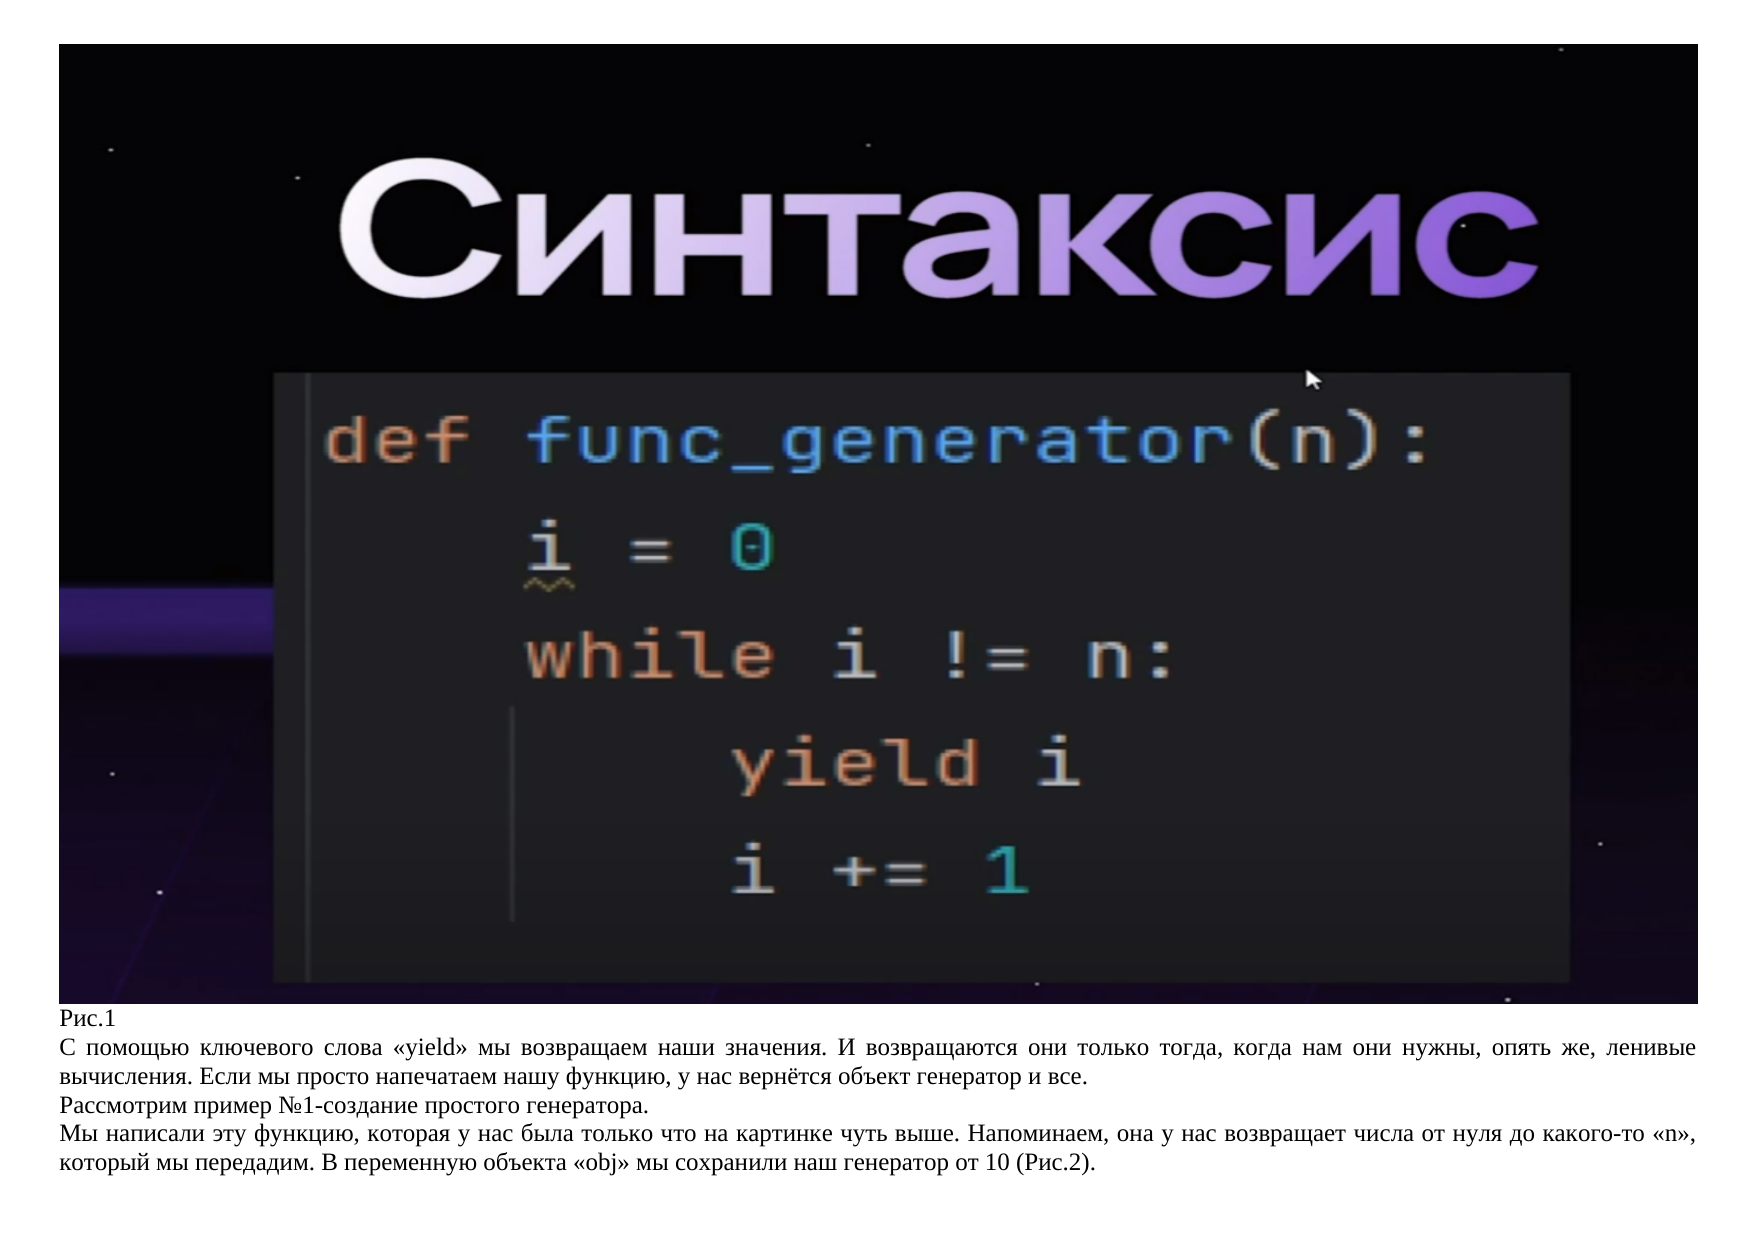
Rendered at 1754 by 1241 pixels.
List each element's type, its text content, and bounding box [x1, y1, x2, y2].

text Мы написали эту функцию, которая у нас была только что на картинке чуть выше. Напоминаем, она у нас возвращает числа от нуля до какого-то «n», который мы передадим. В переменную объекта «obj» мы сохранили наш генератор от 10 (Рис.2). [59, 1118, 1698, 1176]
text Рис.1 [59, 1004, 1698, 1032]
text Рассмотрим пример №1-создание простого генератора. [59, 1090, 1698, 1118]
text С помощью ключевого слова «yield» мы возвращаем наши значения. И возвращаются они только тогда, когда нам они нужны, опять же, ленивые вычисления. Если мы просто напечатаем нашу функцию, у нас вернётся объект генератор и все. [59, 1032, 1698, 1090]
picture [59, 44, 1698, 1004]
